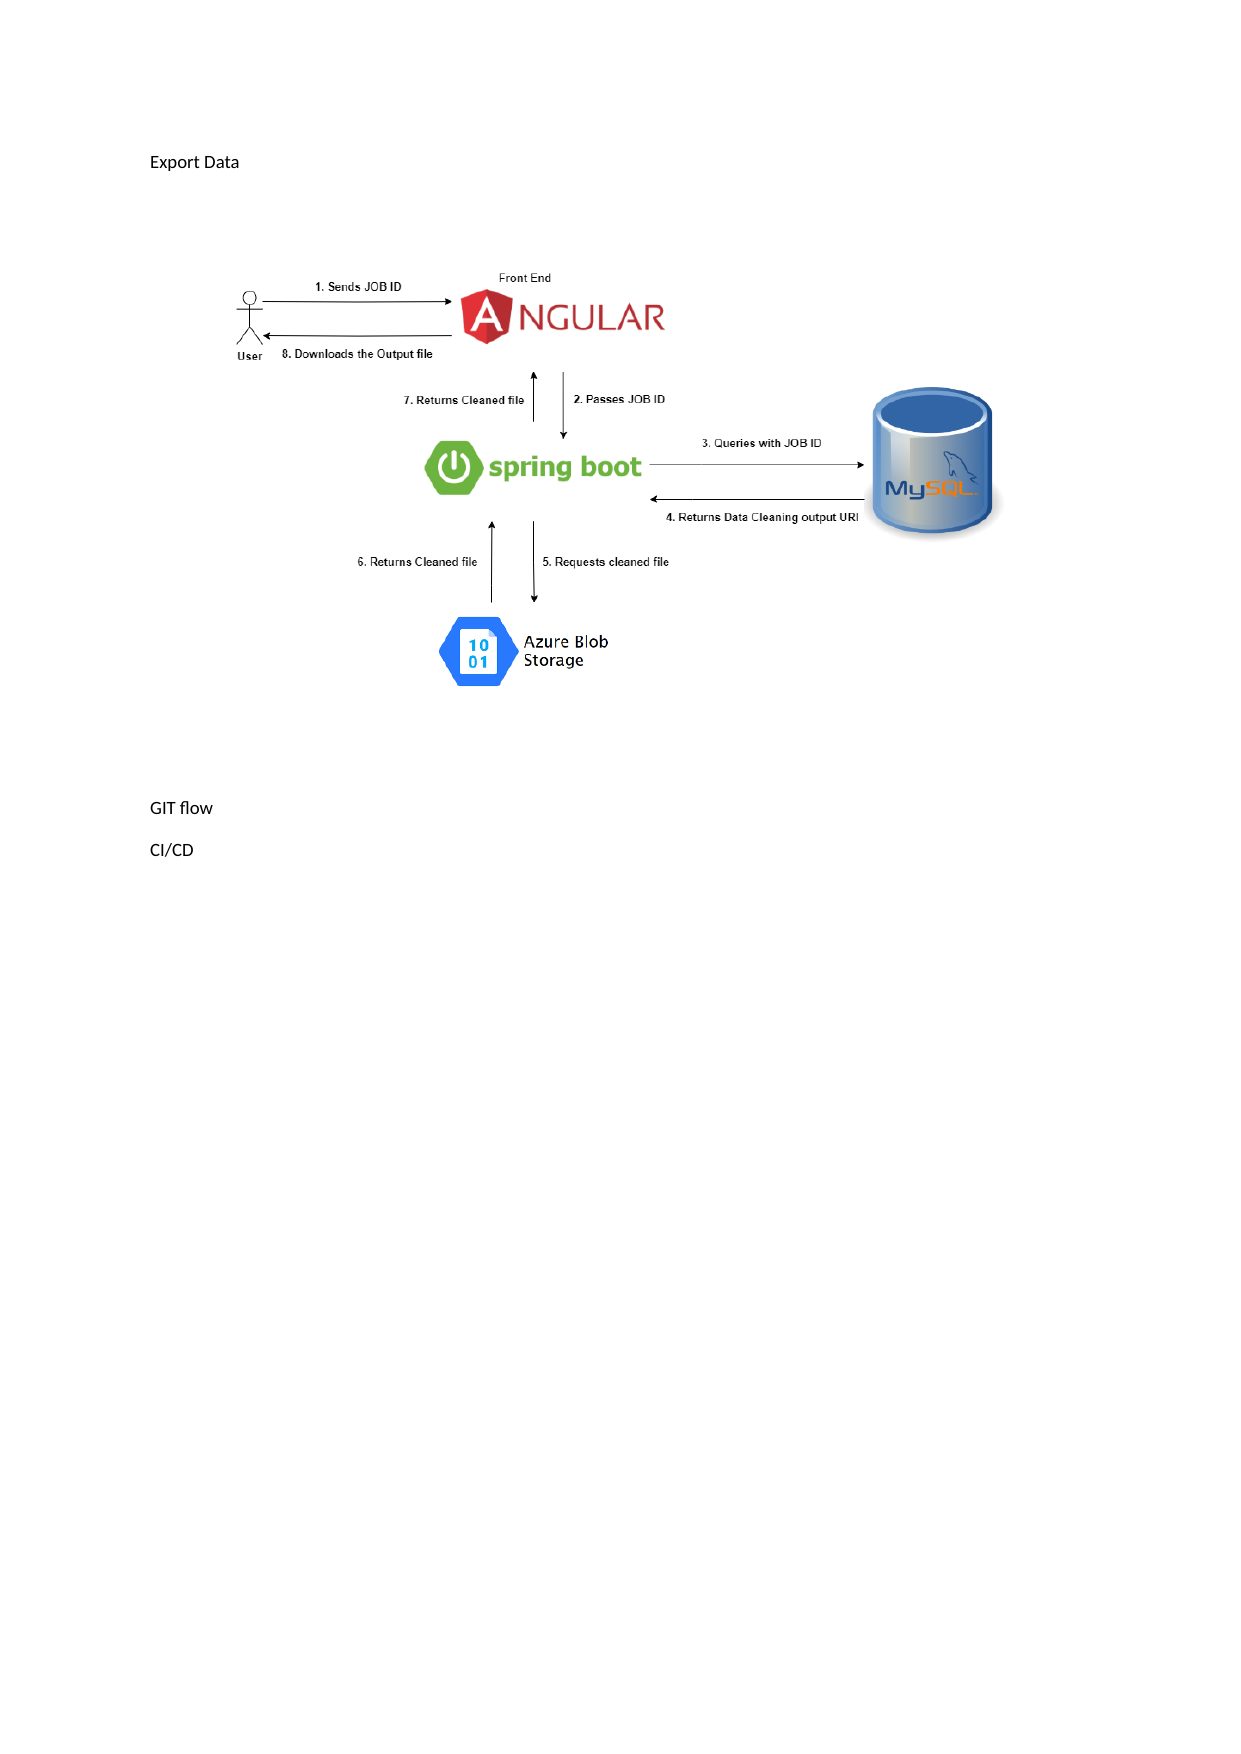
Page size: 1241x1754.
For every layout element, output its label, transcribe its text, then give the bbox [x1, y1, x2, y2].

text GIT flow [150, 796, 1090, 819]
text Export Data [150, 150, 1090, 175]
text CI/CD [150, 838, 1090, 861]
picture [150, 175, 1091, 778]
